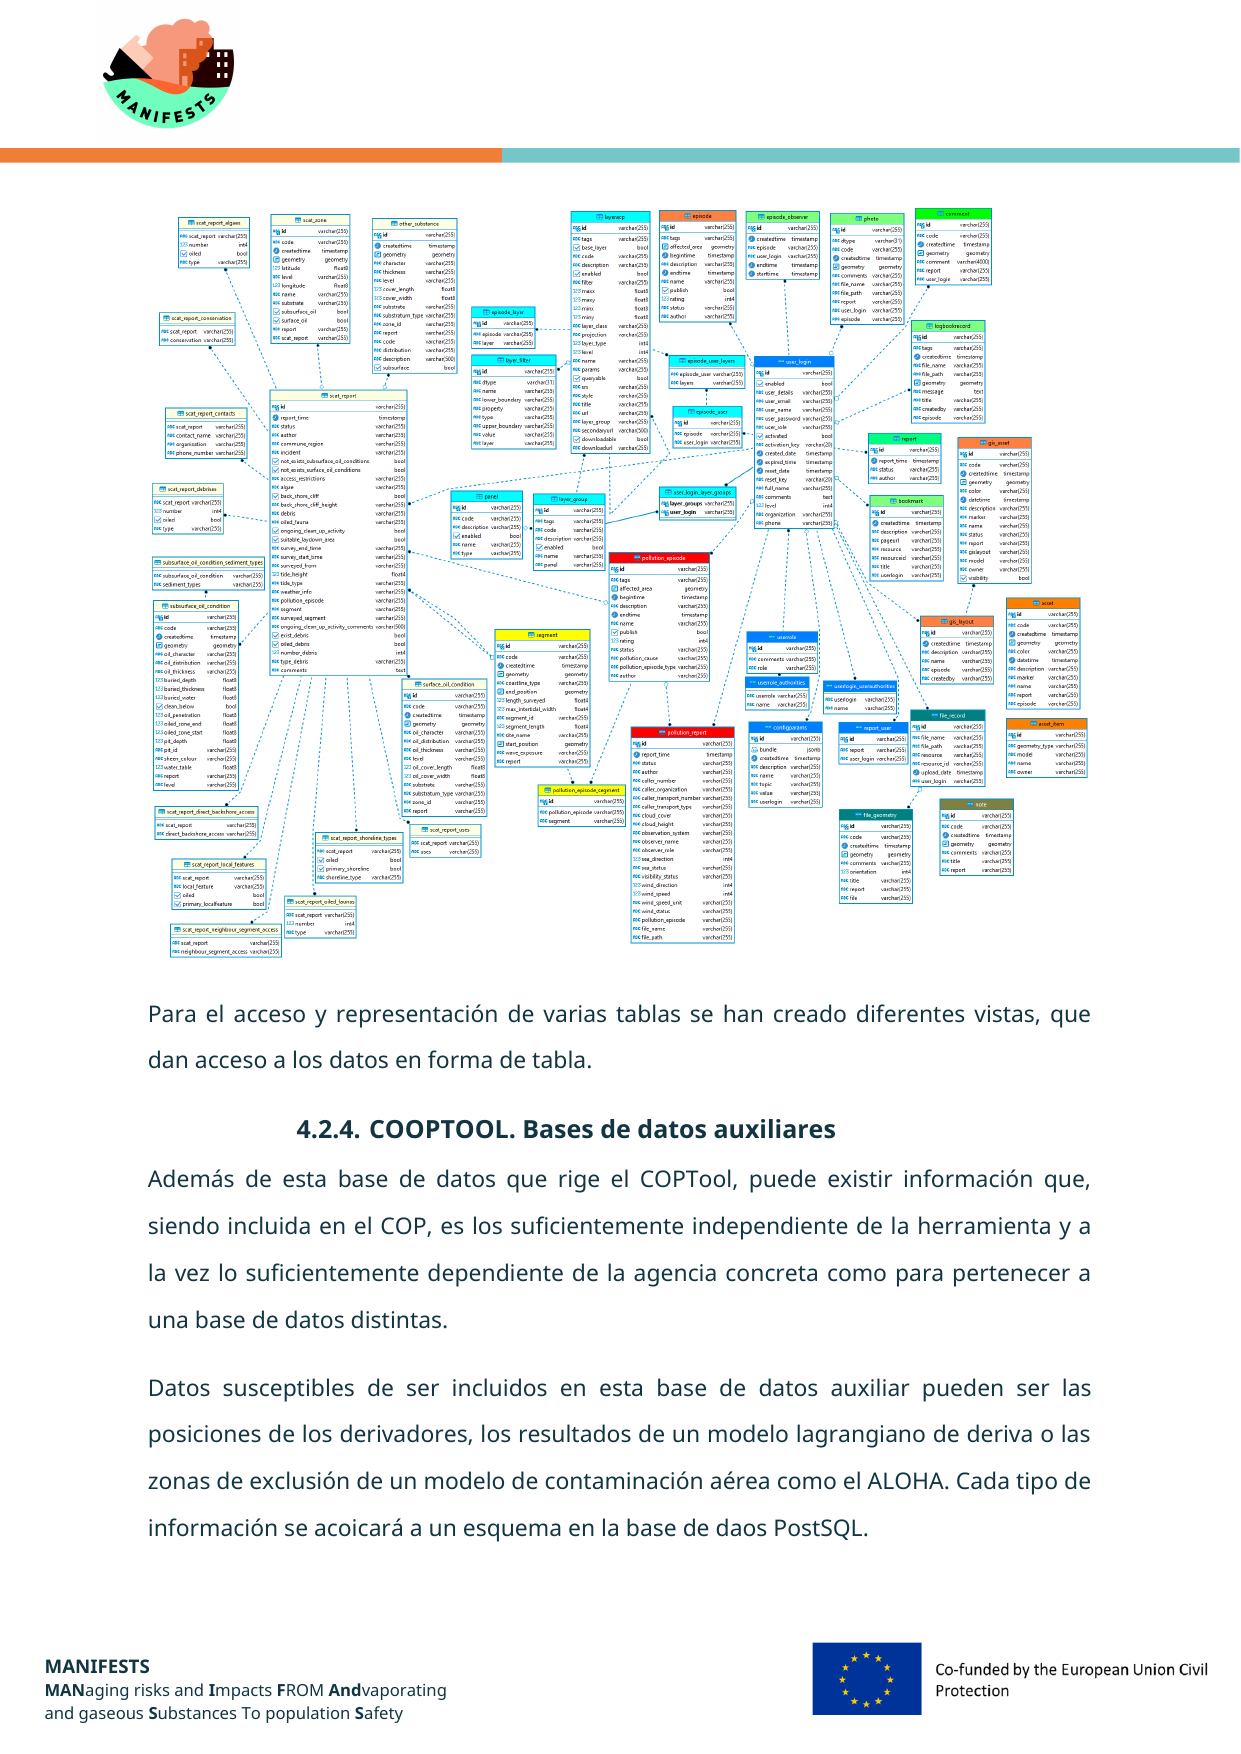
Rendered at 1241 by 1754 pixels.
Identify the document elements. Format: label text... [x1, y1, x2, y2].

text Datos susceptibles de ser incluidos en esta base de datos auxiliar pueden ser las posiciones de los derivadores, los resultados de un modelo lagrangiano de deriva o las zonas de exclusión de un modelo de contaminación aérea como el ALOHA. Cada tipo de información se acoicará a un esquema en la base de daos PostSQL. [148, 1372, 1092, 1543]
picture [94, 0, 239, 144]
text Para el acceso y representación de varias tablas se han creado diferentes vistas, que dan acceso a los datos en forma de tabla. [148, 998, 1092, 1076]
subtitle COOPTOOL. Bases de datos auxiliares [296, 1112, 1092, 1146]
picture [147, 203, 1092, 962]
picture [811, 1642, 1214, 1715]
text Además de esta base de datos que rige el COPTool, puede existir información que, siendo incluida en el COP, es los suficientemente independiente de la herramienta y a la vez lo suficientemente dependiente de la agencia concreta como para pertenecer a una base de datos distintas. [148, 1163, 1092, 1335]
